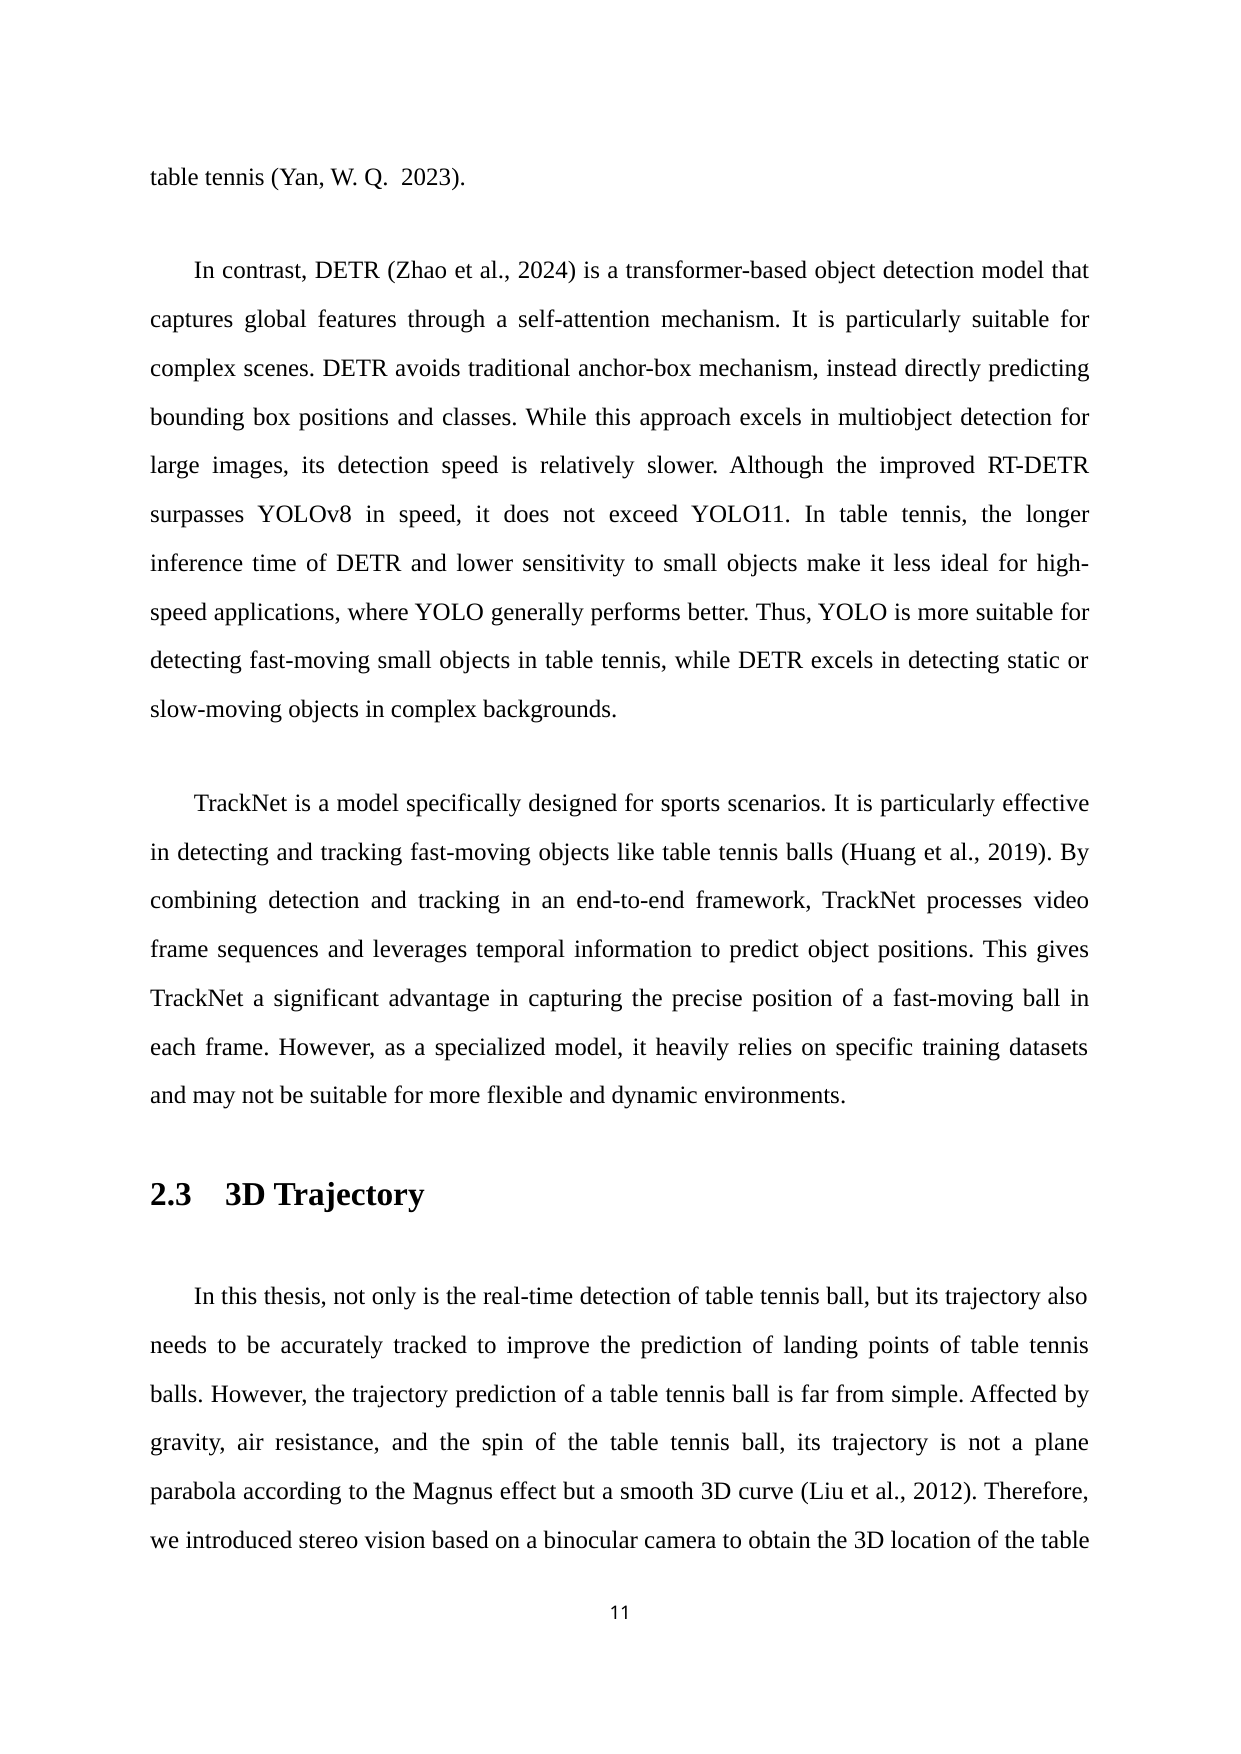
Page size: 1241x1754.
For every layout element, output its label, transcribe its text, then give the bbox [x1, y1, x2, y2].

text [150, 1279, 1090, 1556]
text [150, 160, 1090, 192]
text TrackNet is a model specifically designed for sports scenarios. It is particularly effective in detecting and tracking fast-moving objects like table tennis balls (Huang et al., 2019). By combining detection and tracking in an end-to-end framework, TrackNet processes video frame sequences and leverages temporal information to predict object positions. This gives TrackNet a significant advantage in capturing the precise position of a fast-moving ball in each frame. However, as a specialized model, it heavily relies on specific training datasets and may not be suitable for more flexible and dynamic environments. [150, 786, 1090, 1111]
subtitle 3D Trajectory [150, 1161, 1090, 1226]
text In contrast, DETR (Zhao et al., 2024) is a transformer-based object detection model that captures global features through a self-attention mechanism. It is particularly suitable for complex scenes. DETR avoids traditional anchor-box mechanism, instead directly predicting bounding box positions and classes. While this approach excels in multiobject detection for large images, its detection speed is relatively slower. Although the improved RT-DETR surpasses YOLOv8 in speed, it does not exceed YOLO11. In table tennis, the longer inference time of DETR and lower sensitivity to small objects make it less ideal for high-speed applications, where YOLO generally performs better. Thus, YOLO is more suitable for detecting fast-moving small objects in table tennis, while DETR excels in detecting static or slow-moving objects in complex backgrounds. [150, 253, 1090, 725]
